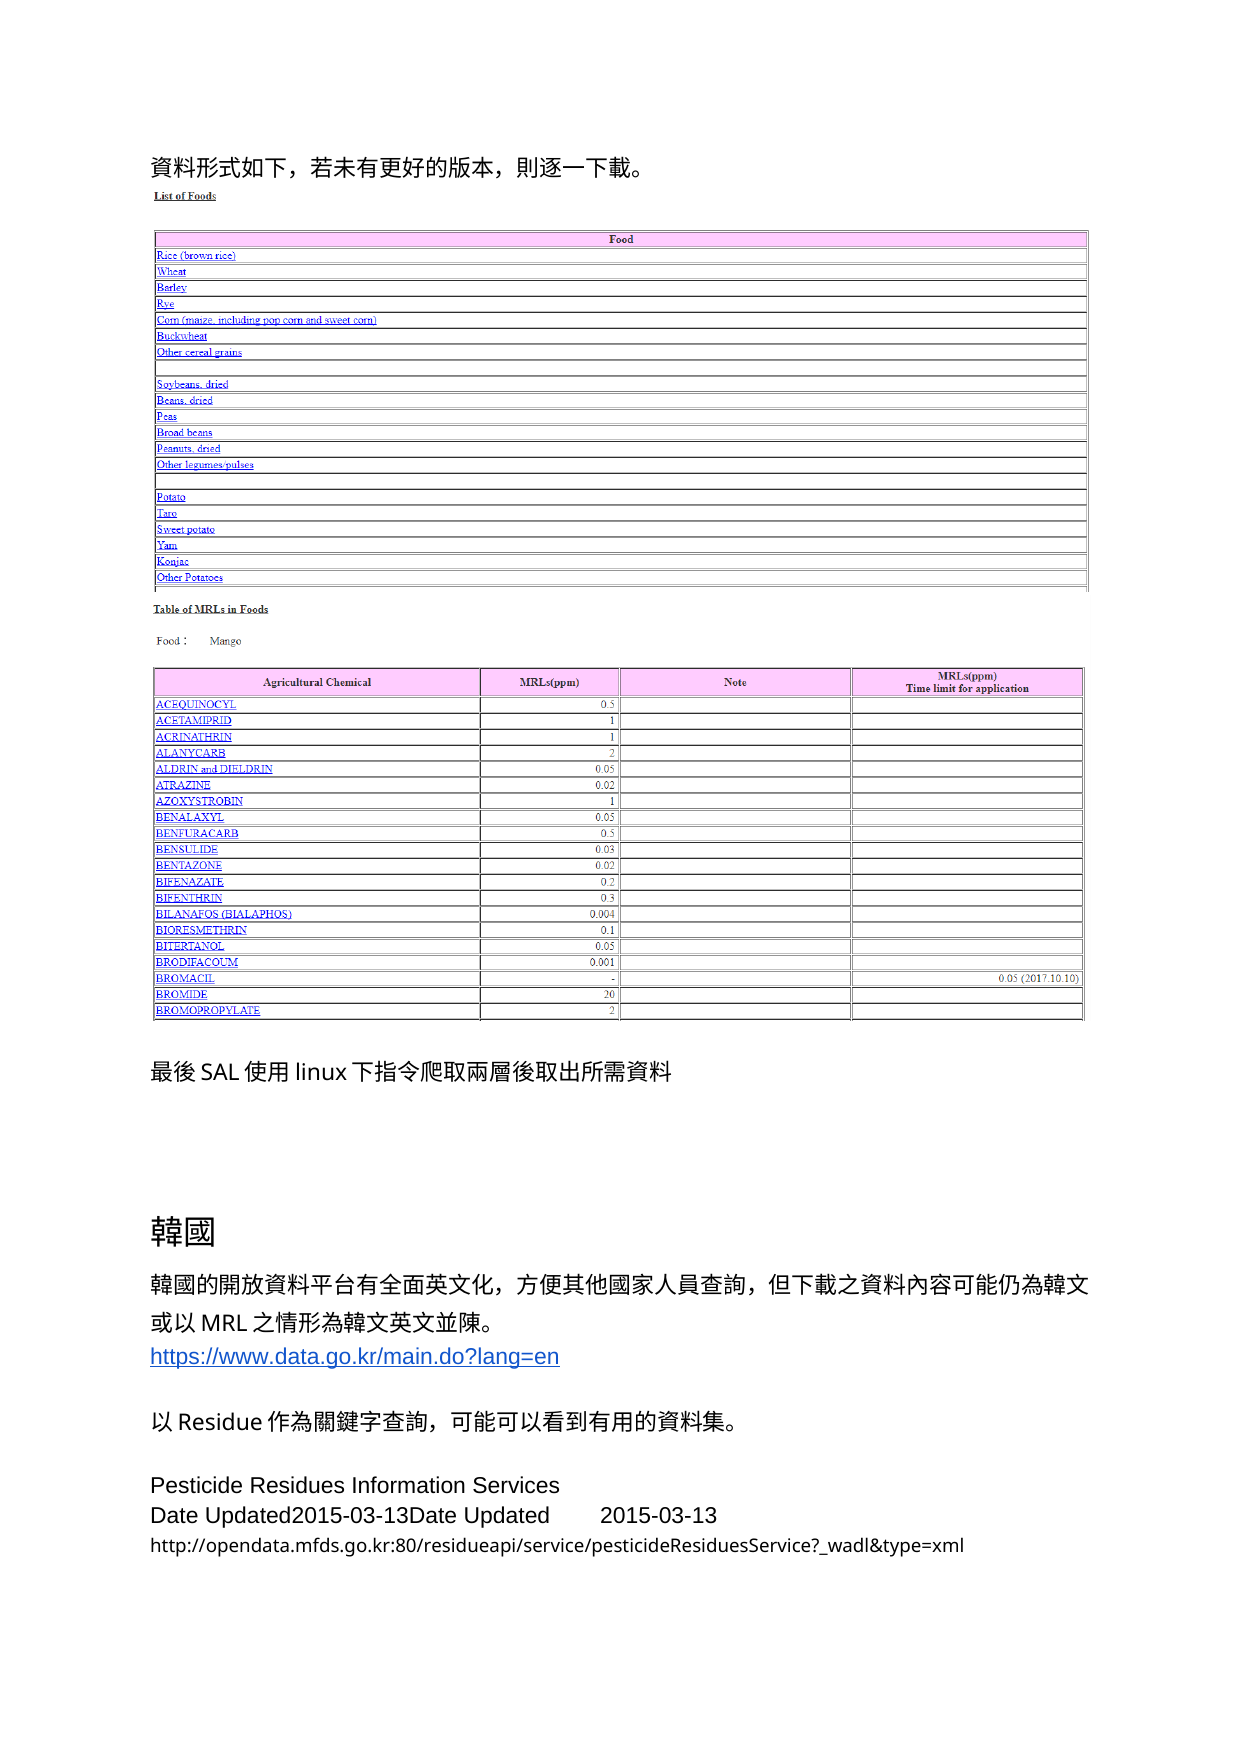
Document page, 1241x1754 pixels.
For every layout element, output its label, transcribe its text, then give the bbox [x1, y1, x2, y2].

text 資料形式如下，若未有更好的版本，則逐一下載。 [150, 150, 1090, 183]
subtitle 韓國 [150, 1206, 1090, 1254]
text 以Residue作為關鍵字查詢，可能可以看到有用的資料集。 [150, 1403, 1090, 1437]
picture [150, 595, 1091, 1021]
text https://www.data.go.kr/main.do?lang=en [150, 1343, 1090, 1369]
text 最後SAL使用linux下指令爬取兩層後取出所需資料 [150, 1054, 1090, 1087]
text Date Updated2015-03-13Date Updated 2015-03-13 [150, 1502, 1090, 1529]
picture [150, 188, 1091, 592]
text http://opendata.mfds.go.kr:80/residueapi/service/pesticideResiduesService?_wadl&type=xml [150, 1532, 1090, 1558]
text Pesticide Residues Information Services [150, 1472, 1090, 1498]
text 韓國的開放資料平台有全面英文化，方便其他國家人員查詢，但下載之資料內容可能仍為韓文或以MRL之情形為韓文英文並陳。 [150, 1267, 1090, 1338]
